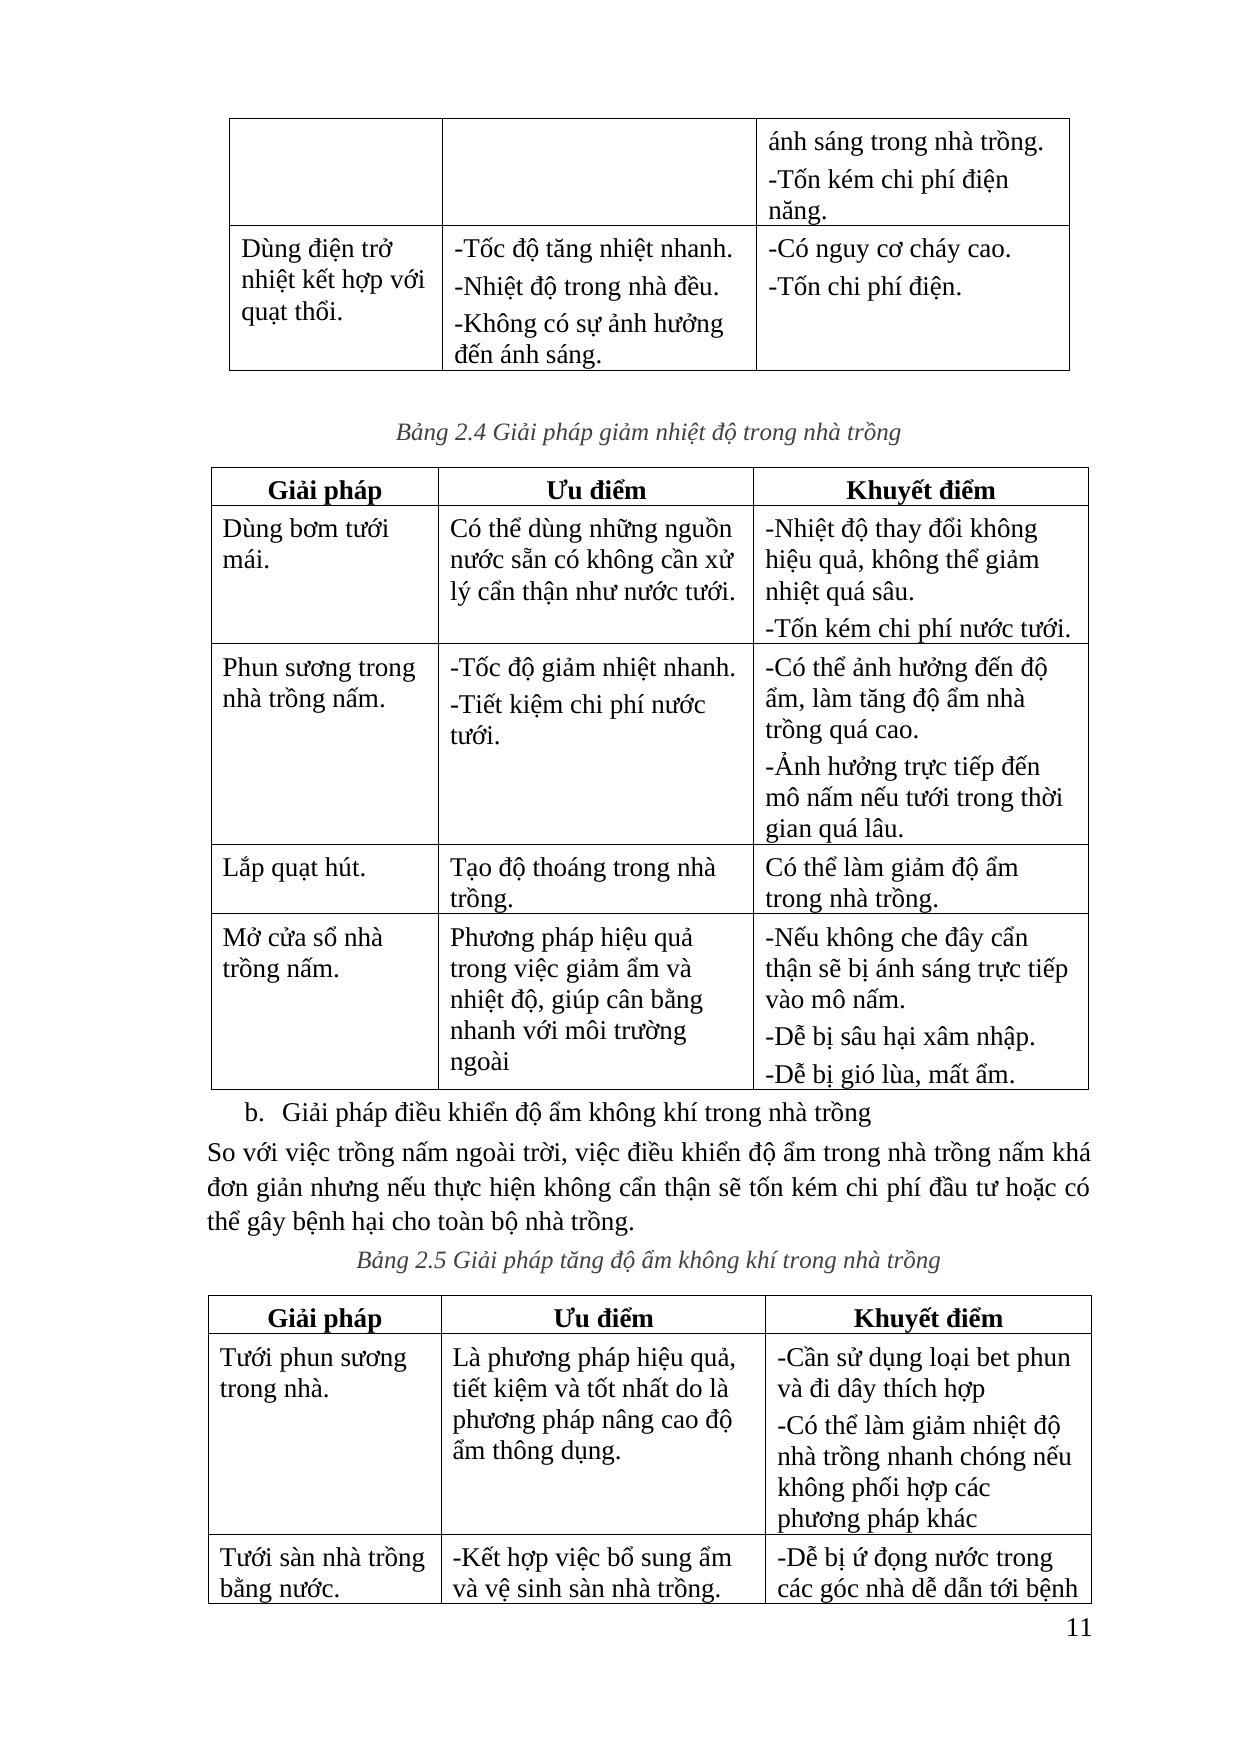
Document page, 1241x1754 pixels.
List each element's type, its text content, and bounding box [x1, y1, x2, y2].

text So với việc trồng nấm ngoài trời, việc điều khiển độ ẩm trong nhà trồng nấm khá đơn giản nhưng nếu thực hiện không cẩn thận sẽ tốn kém chi phí đầu tư hoặc có thể gây bệnh hại cho toàn bộ nhà trồng. [207, 1137, 1092, 1236]
text Bảng 2.5 Giải pháp tăng độ ẩm không khí trong nhà trồng [207, 1245, 1092, 1274]
table_cell Dùng bơm tưới mái. [212, 506, 438, 643]
table_cell Lắp quạt hút. [212, 845, 438, 913]
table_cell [766, 1535, 1091, 1603]
table_cell -Có thể ảnh hưởng đến độ ẩm, làm tăng độ ẩm nhà trồng quá cao. -Ảnh hưởng trực tiếp đến mô nấm nếu tưới trong thời gian quá lâu. [754, 644, 1088, 844]
table_cell Có thể dùng những nguồn nước sẵn có không cần xử lý cẩn thận như nước tưới. [439, 506, 753, 643]
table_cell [230, 119, 442, 225]
table_cell Dùng điện trở nhiệt kết hợp với quạt thổi. [230, 226, 442, 369]
table_header Khuyết điểm [754, 468, 1088, 505]
table_cell -Tốc độ tăng nhiệt nhanh. -Nhiệt độ trong nhà đều. -Không có sự ảnh hưởng đến ánh sáng. [443, 226, 756, 369]
table_header Ưu điểm [439, 468, 753, 505]
table_cell Phương pháp hiệu quả trong việc giảm ẩm và nhiệt độ, giúp cân bằng nhanh với môi trường ngoài [439, 914, 753, 1089]
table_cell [757, 119, 1069, 225]
table_header Khuyết điểm [766, 1296, 1091, 1333]
list Giải pháp điều khiển độ ẩm không khí trong nhà trồng [244, 1096, 1092, 1127]
table_cell -Cần sử dụng loại bet phun và đi dây thích hợp -Có thể làm giảm nhiệt độ nhà trồng nhanh chóng nếu không phối hợp các phương pháp khác [766, 1334, 1091, 1534]
table_cell -Nhiệt độ thay đổi không hiệu quả, không thể giảm nhiệt quá sâu. -Tốn kém chi phí nước tưới. [754, 506, 1088, 643]
table_header Giải pháp [212, 468, 438, 505]
table_cell Phun sương trong nhà trồng nấm. [212, 644, 438, 844]
table_cell Mở cửa sổ nhà trồng nấm. [212, 914, 438, 1089]
table_header Giải pháp [209, 1296, 441, 1333]
table_cell Là phương pháp hiệu quả, tiết kiệm và tốt nhất do là phương pháp nâng cao độ ẩm thông dụng. [442, 1334, 765, 1534]
table_cell Tưới phun sương trong nhà. [209, 1334, 441, 1534]
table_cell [443, 119, 756, 225]
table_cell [209, 1535, 441, 1603]
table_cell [442, 1535, 765, 1603]
table_cell -Có nguy cơ cháy cao. -Tốn chi phí điện. [757, 226, 1069, 369]
table_cell -Tốc độ giảm nhiệt nhanh. -Tiết kiệm chi phí nước tưới. [439, 644, 753, 844]
table_cell Tạo độ thoáng trong nhà trồng. [439, 845, 753, 913]
table_header Ưu điểm [442, 1296, 765, 1333]
table_cell -Nếu không che đây cẩn thận sẽ bị ánh sáng trực tiếp vào mô nấm. -Dễ bị sâu hại xâm nhập. -Dễ bị gió lùa, mất ẩm. [754, 914, 1088, 1089]
table_cell Có thể làm giảm độ ẩm trong nhà trồng. [754, 845, 1088, 913]
